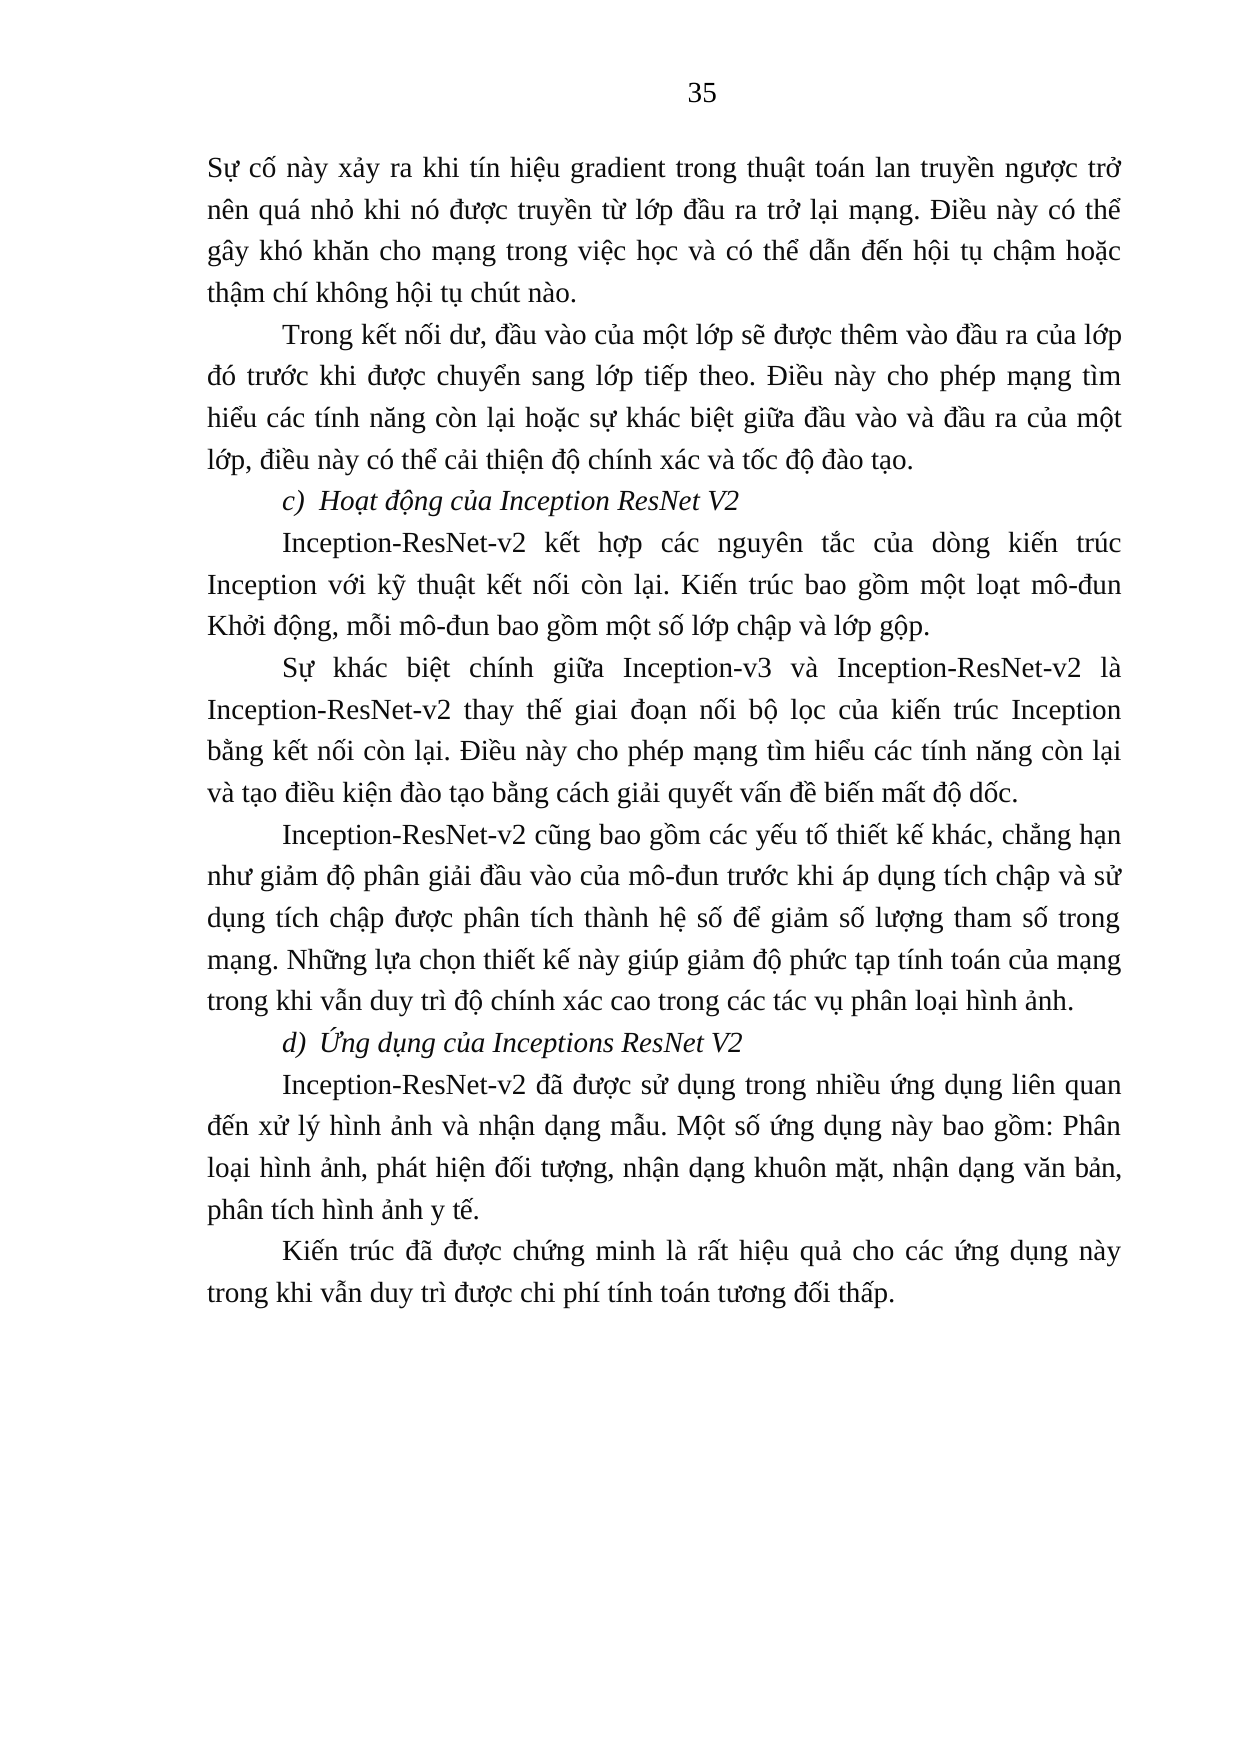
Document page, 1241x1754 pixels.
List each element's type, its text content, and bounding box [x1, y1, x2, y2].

text Trong kết nối dư, đầu vào của một lớp sẽ được thêm vào đầu ra của lớp đó trước khi được chuyển sang lớp tiếp theo. Điều này cho phép mạng tìm hiểu các tính năng còn lại hoặc sự khác biệt giữa đầu vào và đầu ra của một lớp, điều này có thể cải thiện độ chính xác và tốc độ đào tạo. [207, 309, 1122, 475]
text Inception-ResNet-v2 cũng bao gồm các yếu tố thiết kế khác, chẳng hạn như giảm độ phân giải đầu vào của mô-đun trước khi áp dụng tích chập và sử dụng tích chập được phân tích thành hệ số để giảm số lượng tham số trong mạng. Những lựa chọn thiết kế này giúp giảm độ phức tạp tính toán của mạng trong khi vẫn duy trì độ chính xác cao trong các tác vụ phân loại hình ảnh. [207, 809, 1122, 1017]
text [207, 142, 1122, 309]
list Hoạt động của Inception ResNet V2 [282, 475, 1122, 517]
text Inception-ResNet-v2 đã được sử dụng trong nhiều ứng dụng liên quan đến xử lý hình ảnh và nhận dạng mẫu. Một số ứng dụng này bao gồm: Phân loại hình ảnh, phát hiện đối tượng, nhận dạng khuôn mặt, nhận dạng văn bản, phân tích hình ảnh y tế. [207, 1059, 1122, 1225]
list Ứng dụng của Inceptions ResNet V2 [282, 1017, 1122, 1059]
text Sự khác biệt chính giữa Inception-v3 và Inception-ResNet-v2 là Inception-ResNet-v2 thay thế giai đoạn nối bộ lọc của kiến trúc Inception bằng kết nối còn lại. Điều này cho phép mạng tìm hiểu các tính năng còn lại và tạo điều kiện đào tạo bằng cách giải quyết vấn đề biến mất độ dốc. [207, 642, 1122, 809]
text Inception-ResNet-v2 kết hợp các nguyên tắc của dòng kiến trúc Inception với kỹ thuật kết nối còn lại. Kiến trúc bao gồm một loạt mô-đun Khởi động, mỗi mô-đun bao gồm một số lớp chập và lớp gộp. [207, 517, 1122, 642]
text Kiến trúc đã được chứng minh là rất hiệu quả cho các ứng dụng này trong khi vẫn duy trì được chi phí tính toán tương đối thấp. [207, 1225, 1122, 1309]
